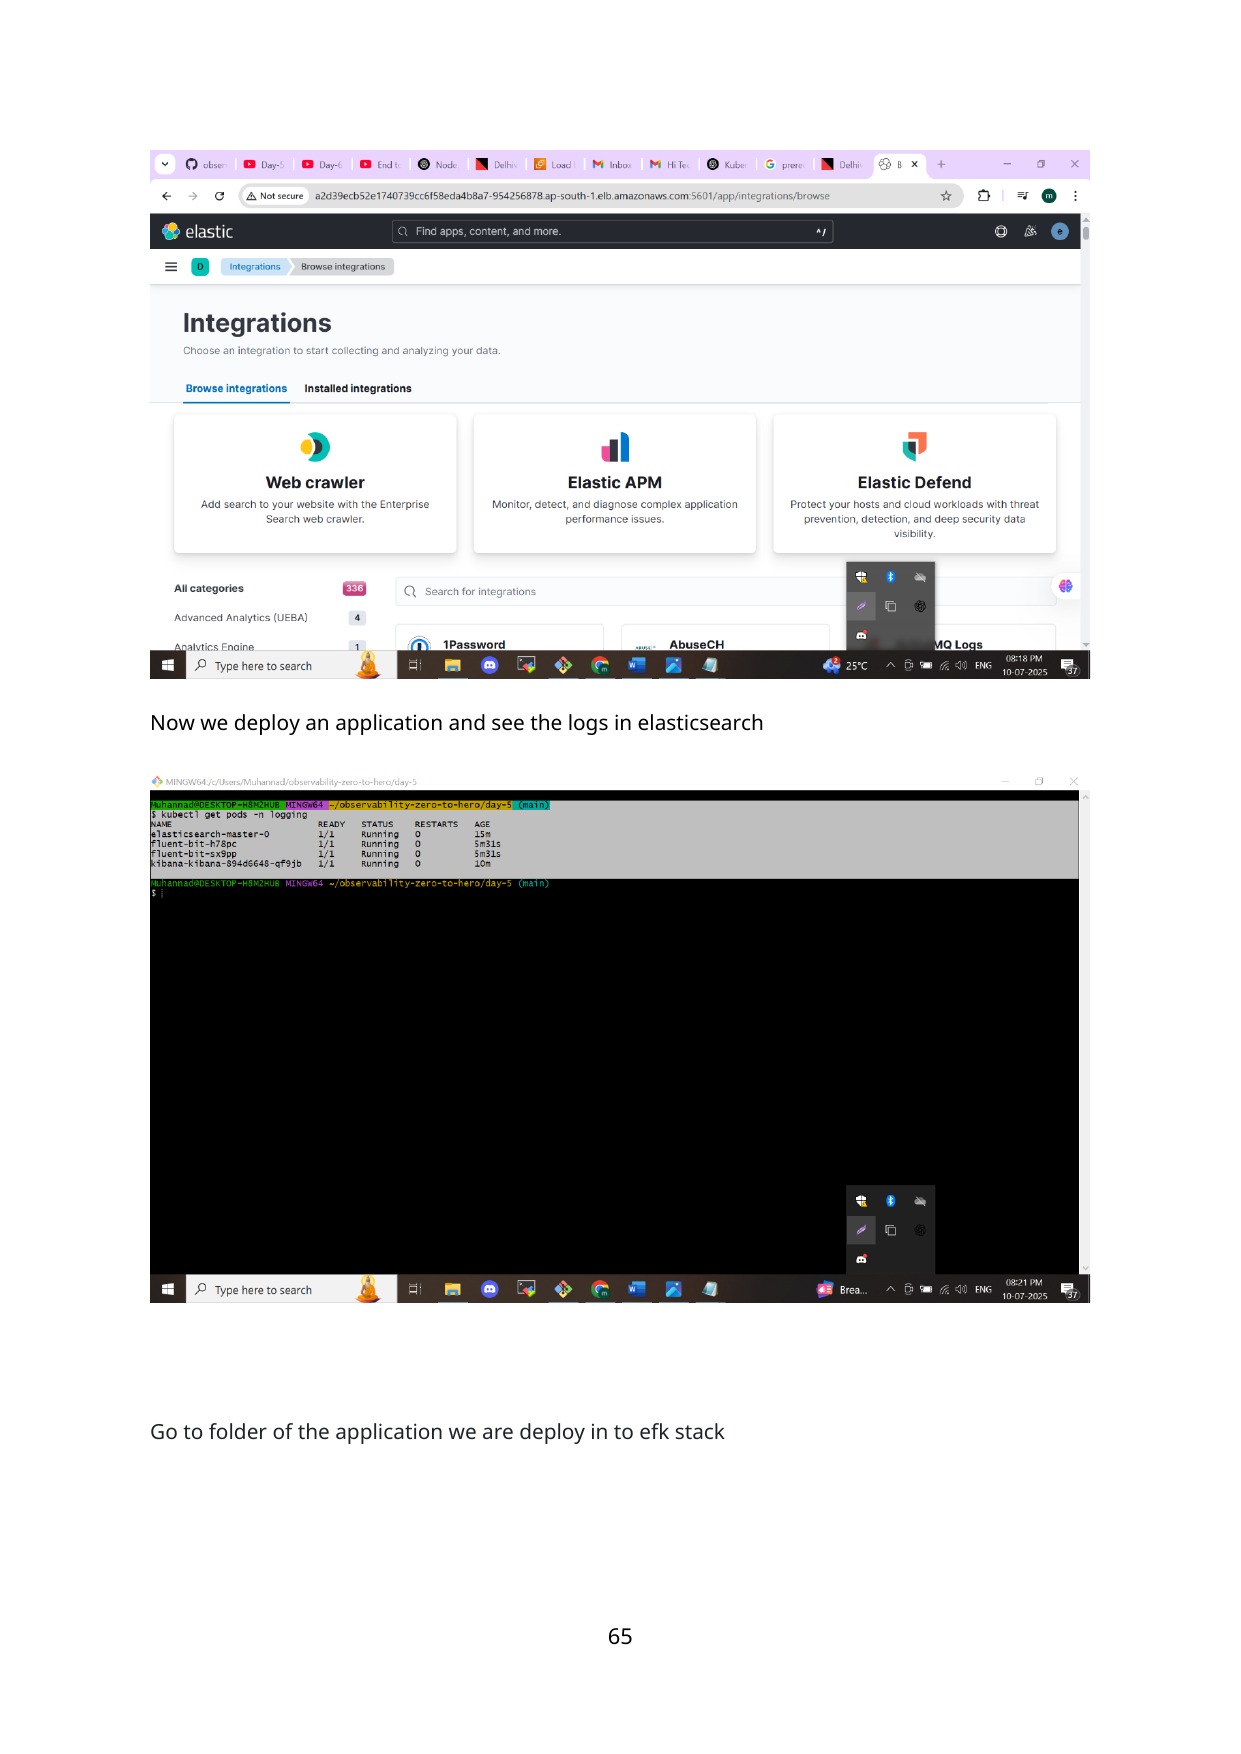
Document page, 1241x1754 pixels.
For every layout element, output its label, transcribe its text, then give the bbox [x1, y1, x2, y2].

text Now we deploy an application and see the logs in elasticsearch [150, 708, 1090, 736]
text Go to folder of the application we are deploy in to efk stack [150, 1417, 1090, 1446]
picture [150, 773, 1091, 1303]
picture [150, 150, 1091, 679]
